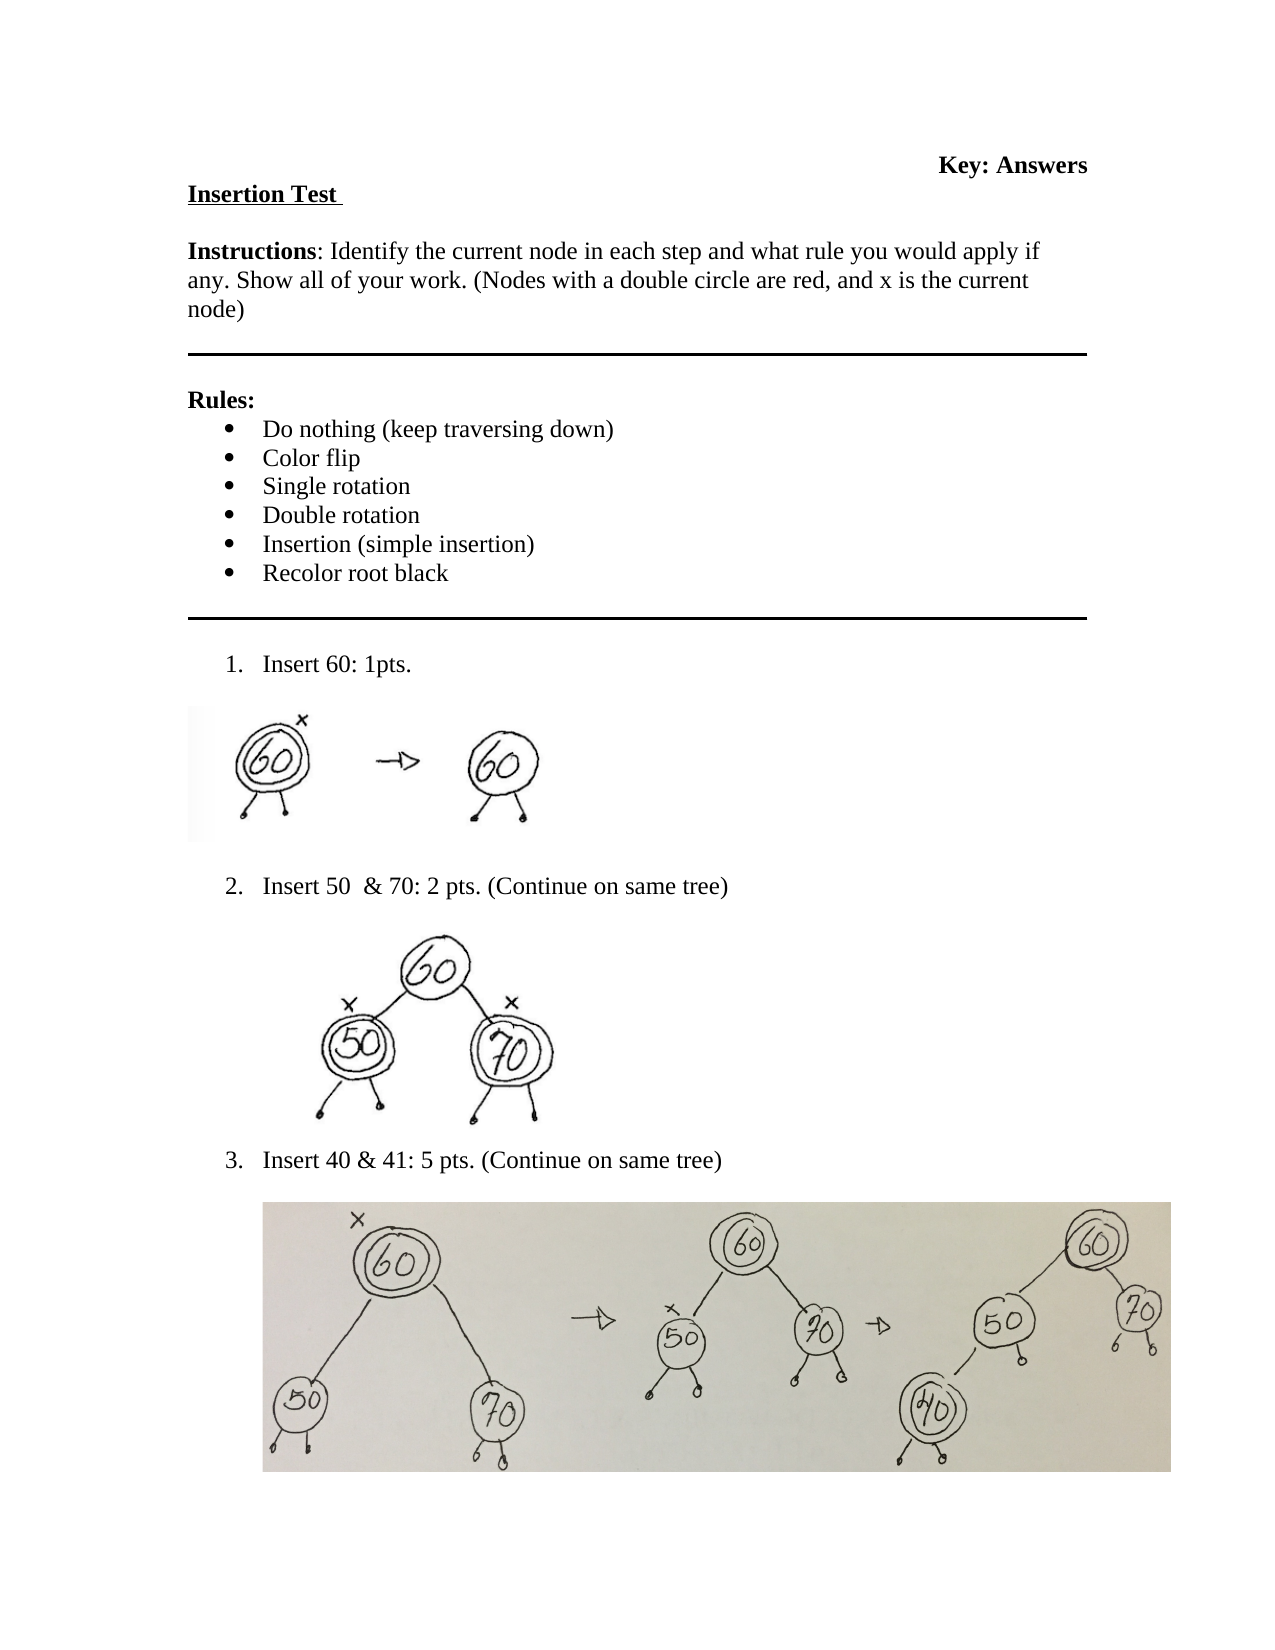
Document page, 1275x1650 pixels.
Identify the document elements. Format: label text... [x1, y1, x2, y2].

list Insert 40 & 41: 5 pts. (Continue on same tree) [225, 1145, 1087, 1174]
text Insertion Test [187, 179, 1087, 207]
list Single rotation [225, 471, 1087, 500]
list Recolor root black [225, 558, 1087, 586]
list Insertion (simple insertion) [225, 529, 1087, 558]
list Color flip [225, 443, 1087, 471]
text Instructions: Identify the current node in each step and what rule you would apply if any. Show all of your work. (Nodes with a double circle are red, and x is the current node) [187, 236, 1087, 322]
text Rules: [187, 385, 1087, 414]
list Insert 50 & 70: 2 pts. (Continue on same tree) [225, 871, 1087, 899]
list Insert 60: 1pts. [225, 649, 1087, 678]
picture [187, 706, 561, 842]
list Double rotation [225, 500, 1087, 529]
picture [262, 1202, 1171, 1472]
text Key: Answers [187, 150, 1087, 179]
picture [262, 928, 603, 1145]
list Do nothing (keep traversing down) [225, 414, 1087, 443]
